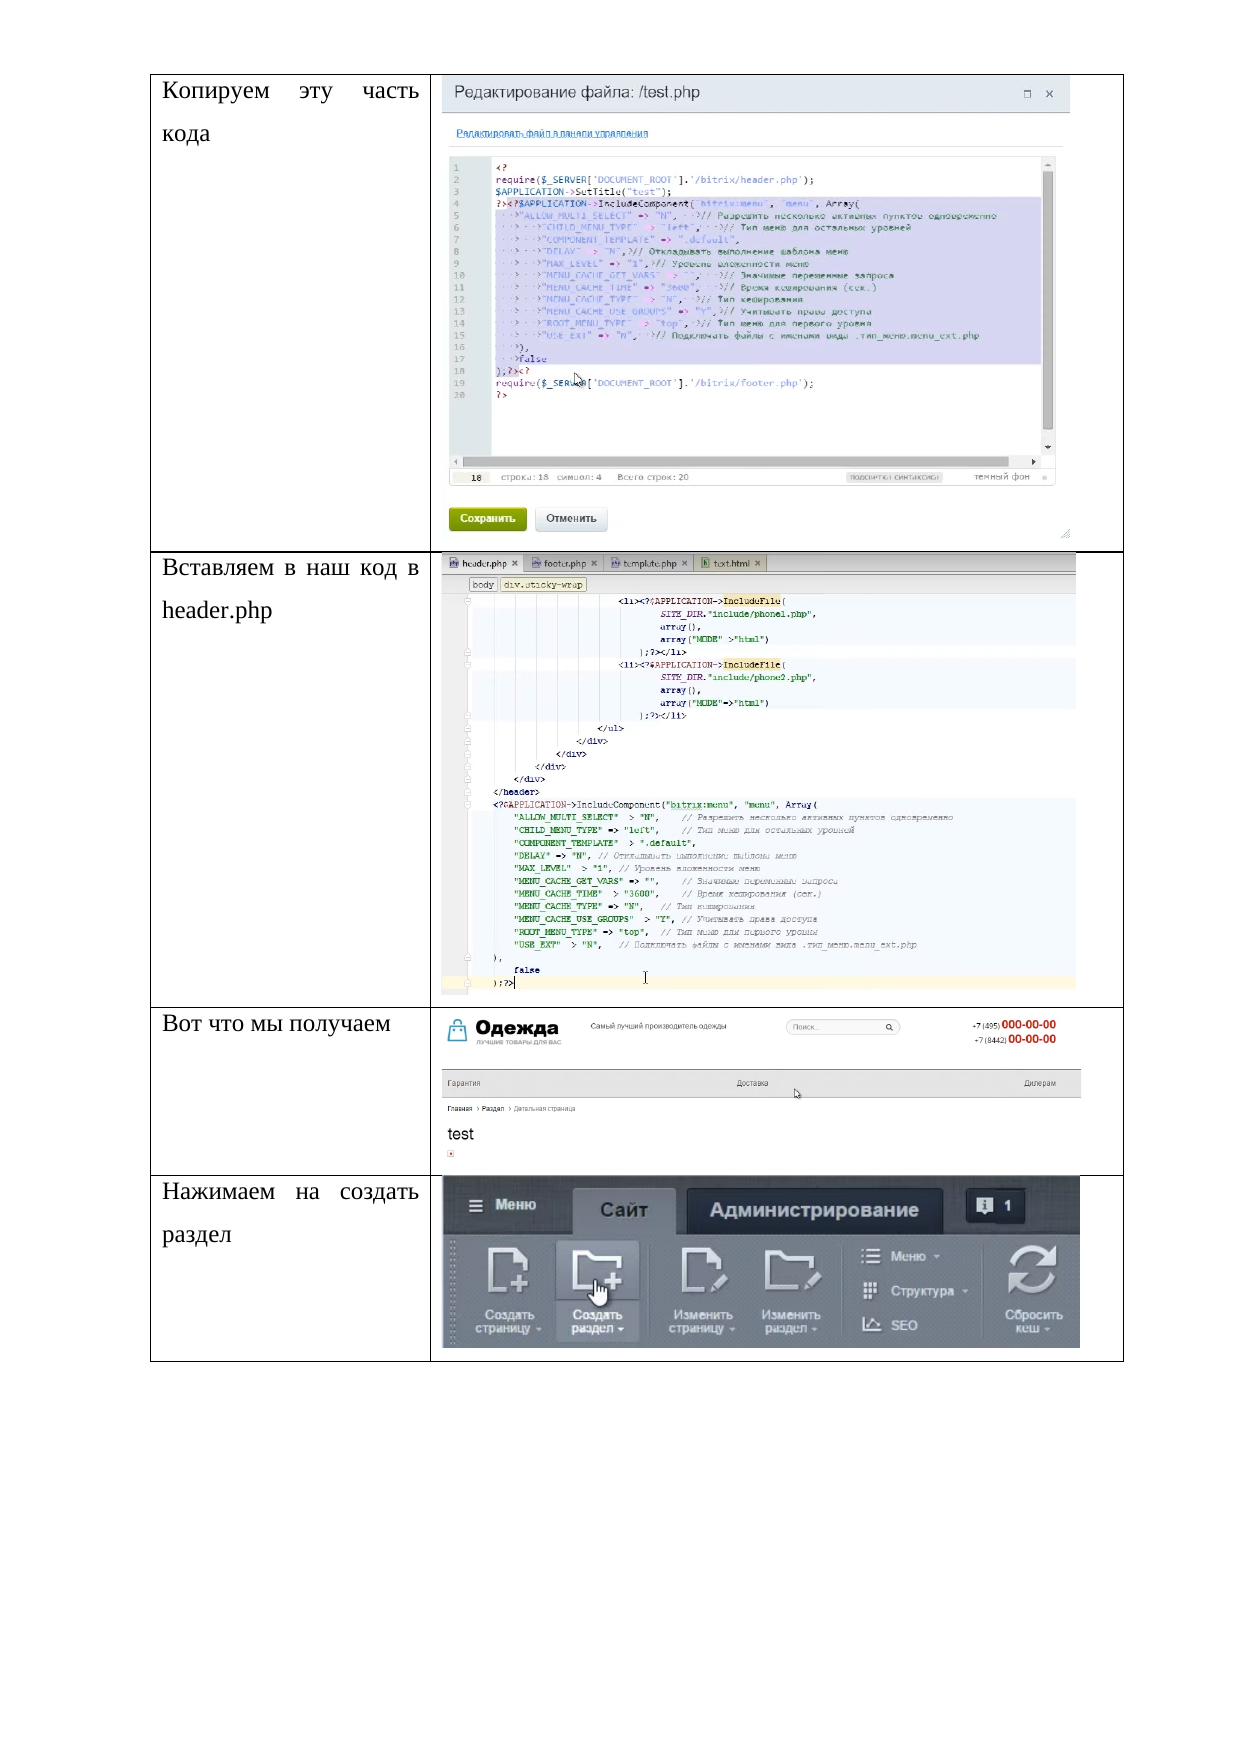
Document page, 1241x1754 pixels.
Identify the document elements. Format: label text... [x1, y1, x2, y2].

picture [441, 75, 1071, 539]
table_cell Копируем эту часть кода [151, 75, 430, 551]
picture [441, 1008, 1082, 1162]
picture [441, 552, 1076, 995]
table_cell [431, 1176, 1123, 1361]
table_cell Вот что мы получаем [151, 1008, 430, 1175]
table_cell [431, 553, 1123, 1007]
table_cell [431, 75, 1123, 551]
table_cell [431, 1008, 1123, 1175]
table_cell Вставляем в наш код в header.php [151, 553, 430, 1007]
table_cell Нажимаем на создать раздел [151, 1176, 430, 1361]
picture [441, 1175, 1080, 1348]
